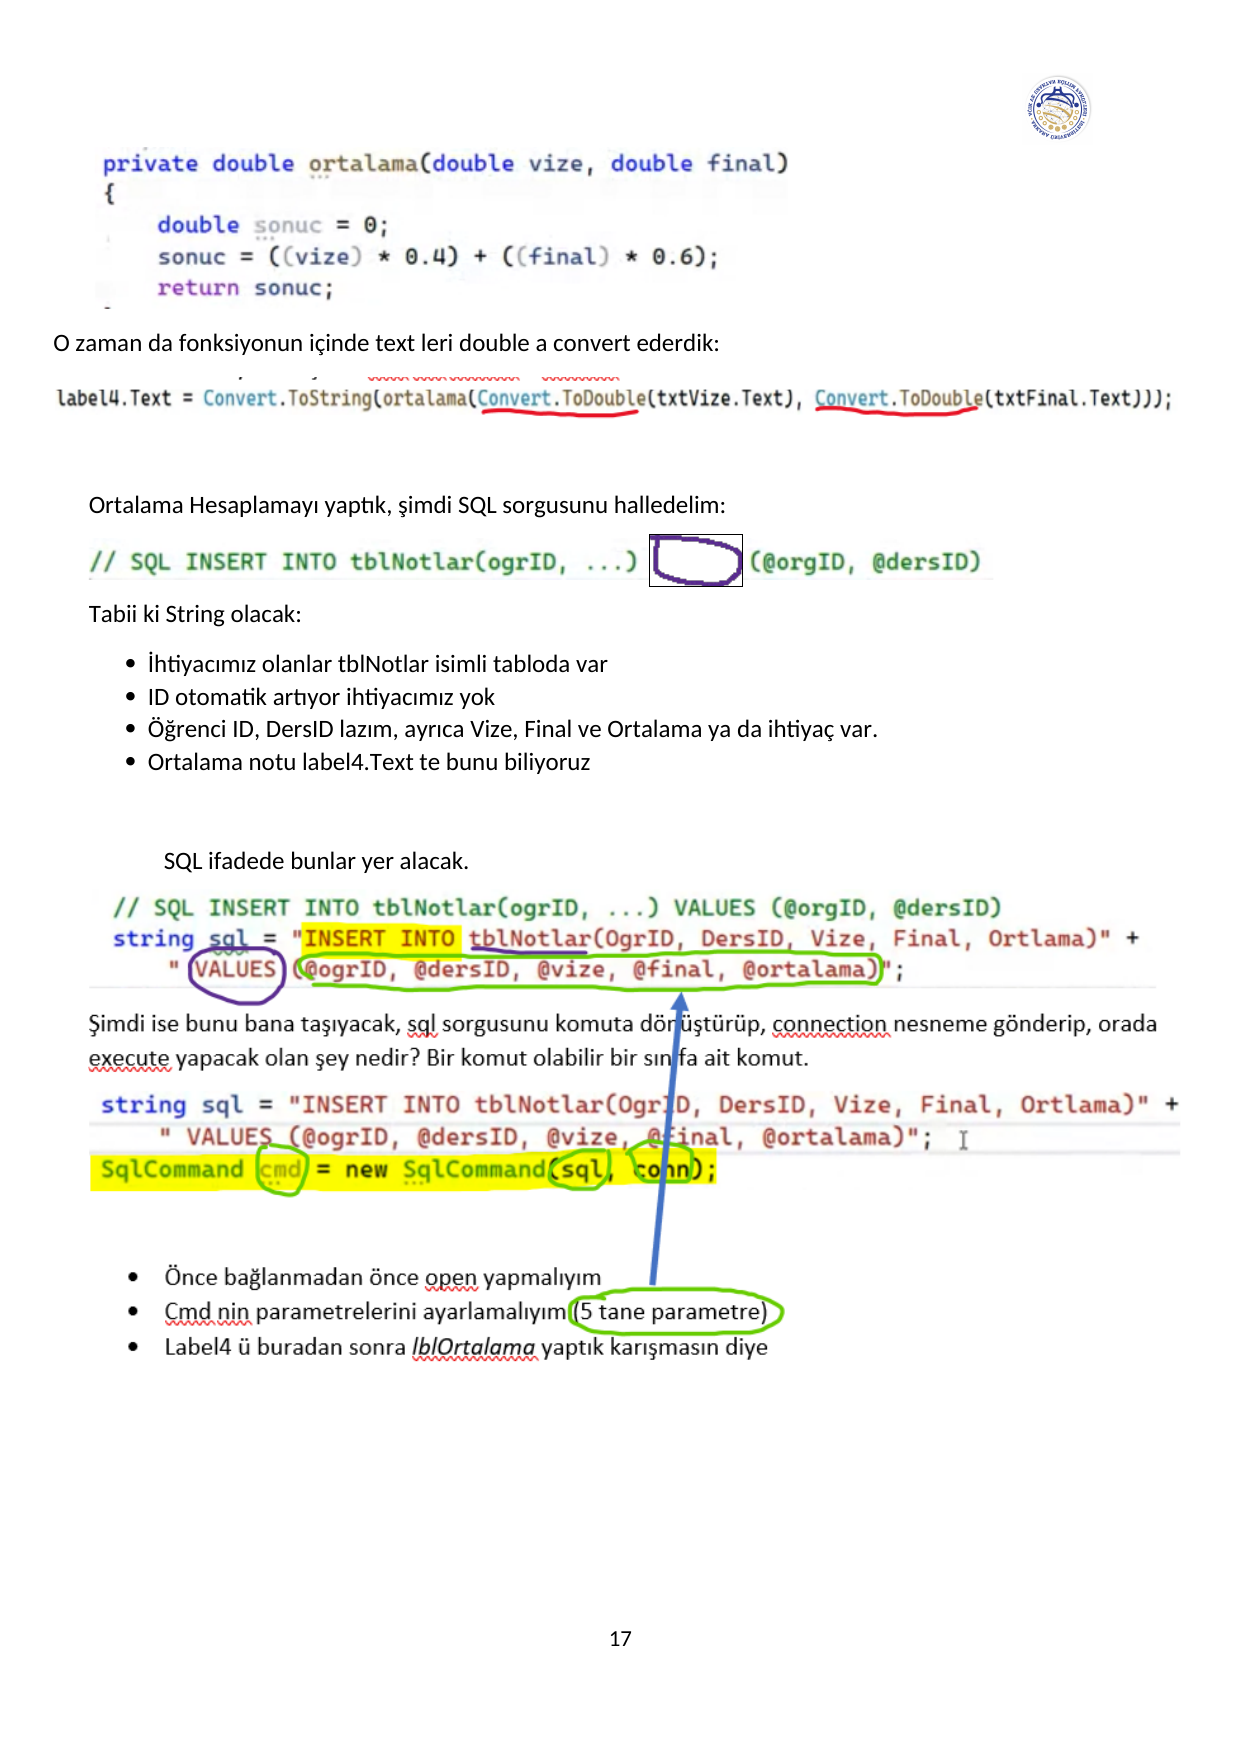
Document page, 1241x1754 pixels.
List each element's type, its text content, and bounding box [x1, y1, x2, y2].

list İhtiyacımız olanlar tblNotlar isimli tabloda var [126, 648, 1152, 678]
list SQL ifadede bunlar yer alacak. [163, 845, 1152, 876]
list Öğrenci ID, DersID lazım, ayrıca Vize, Final ve Ortalama ya da ihtiyaç var. [126, 714, 1152, 744]
picture [743, 538, 994, 580]
picture [1022, 73, 1093, 145]
list ID otomatik artıyor ihtiyacımız yok [126, 681, 1152, 711]
text Tabii ki String olacak: [88, 598, 1152, 629]
picture [53, 377, 1178, 421]
text O zaman da fonksiyonun içinde text leri double a convert ederdik: [53, 327, 1152, 358]
text Ortalama Hesaplamayı yaptık, şimdi SQL sorgusunu halledelim: [88, 489, 1152, 520]
picture [88, 878, 1193, 1365]
list Ortalama notu label4.Text te bunu biliyoruz [126, 747, 1152, 777]
picture [650, 535, 742, 586]
picture [88, 538, 649, 580]
picture [94, 147, 789, 309]
